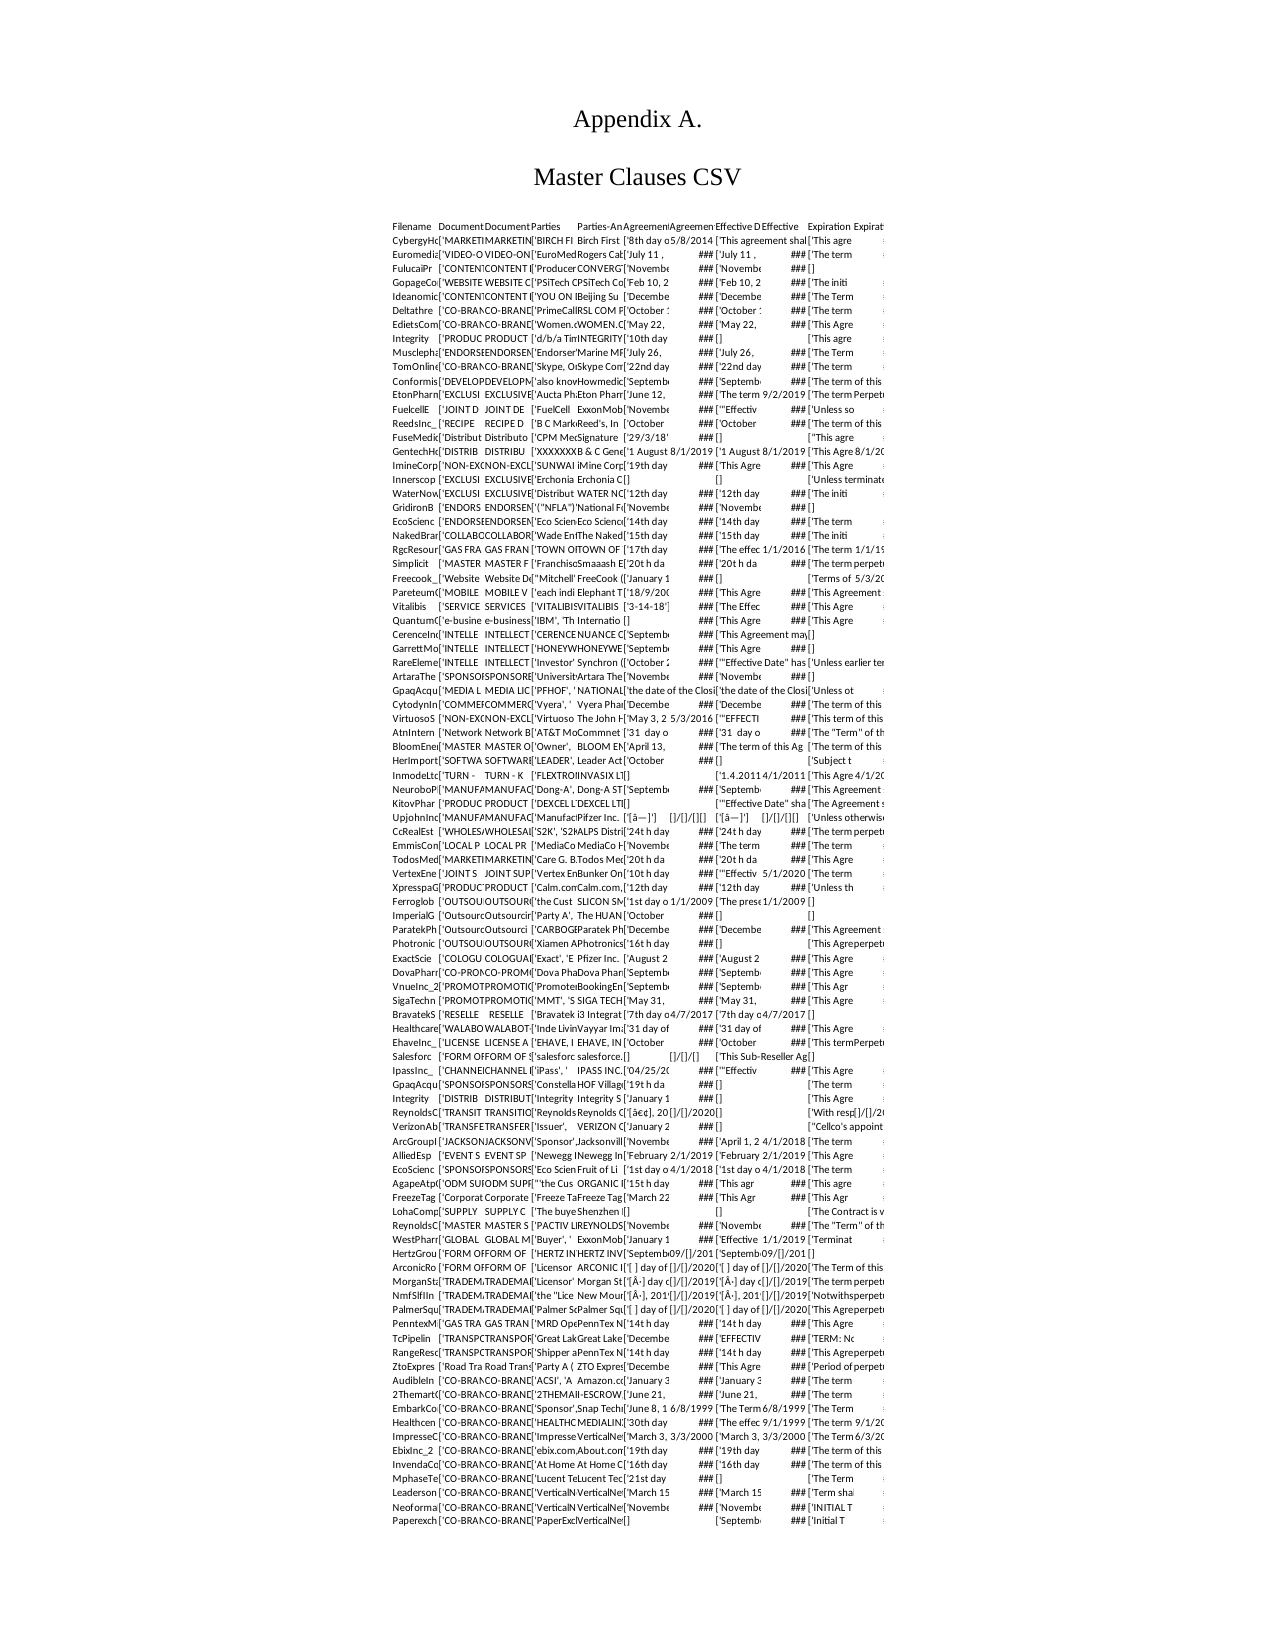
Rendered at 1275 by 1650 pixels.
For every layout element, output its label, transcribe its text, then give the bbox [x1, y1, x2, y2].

text Appendix A. [75, 104, 1200, 133]
text Master Clauses CSV [75, 162, 1200, 191]
